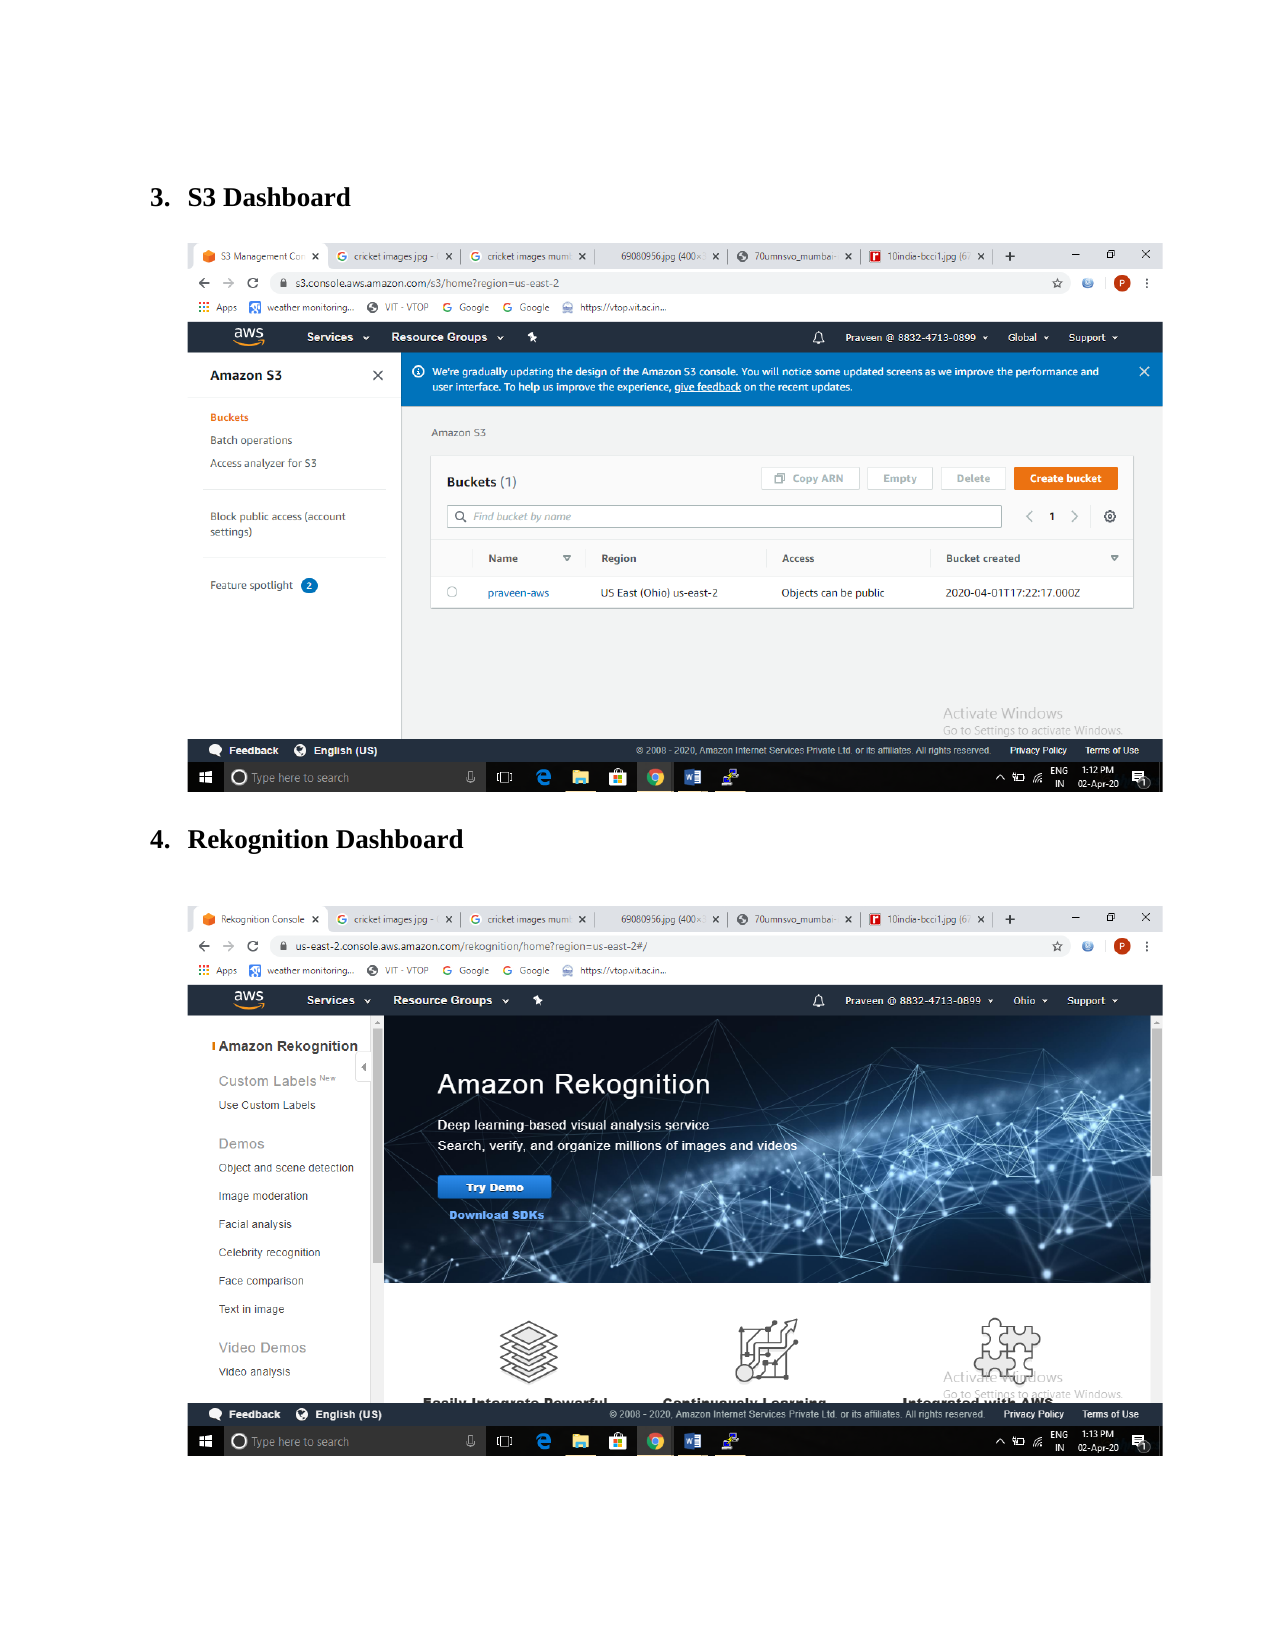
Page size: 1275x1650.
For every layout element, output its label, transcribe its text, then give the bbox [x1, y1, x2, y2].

picture [187, 243, 1163, 792]
picture [187, 906, 1163, 1456]
list S3 Dashboard [150, 181, 1125, 212]
list Rekognition Dashboard [150, 823, 1125, 854]
